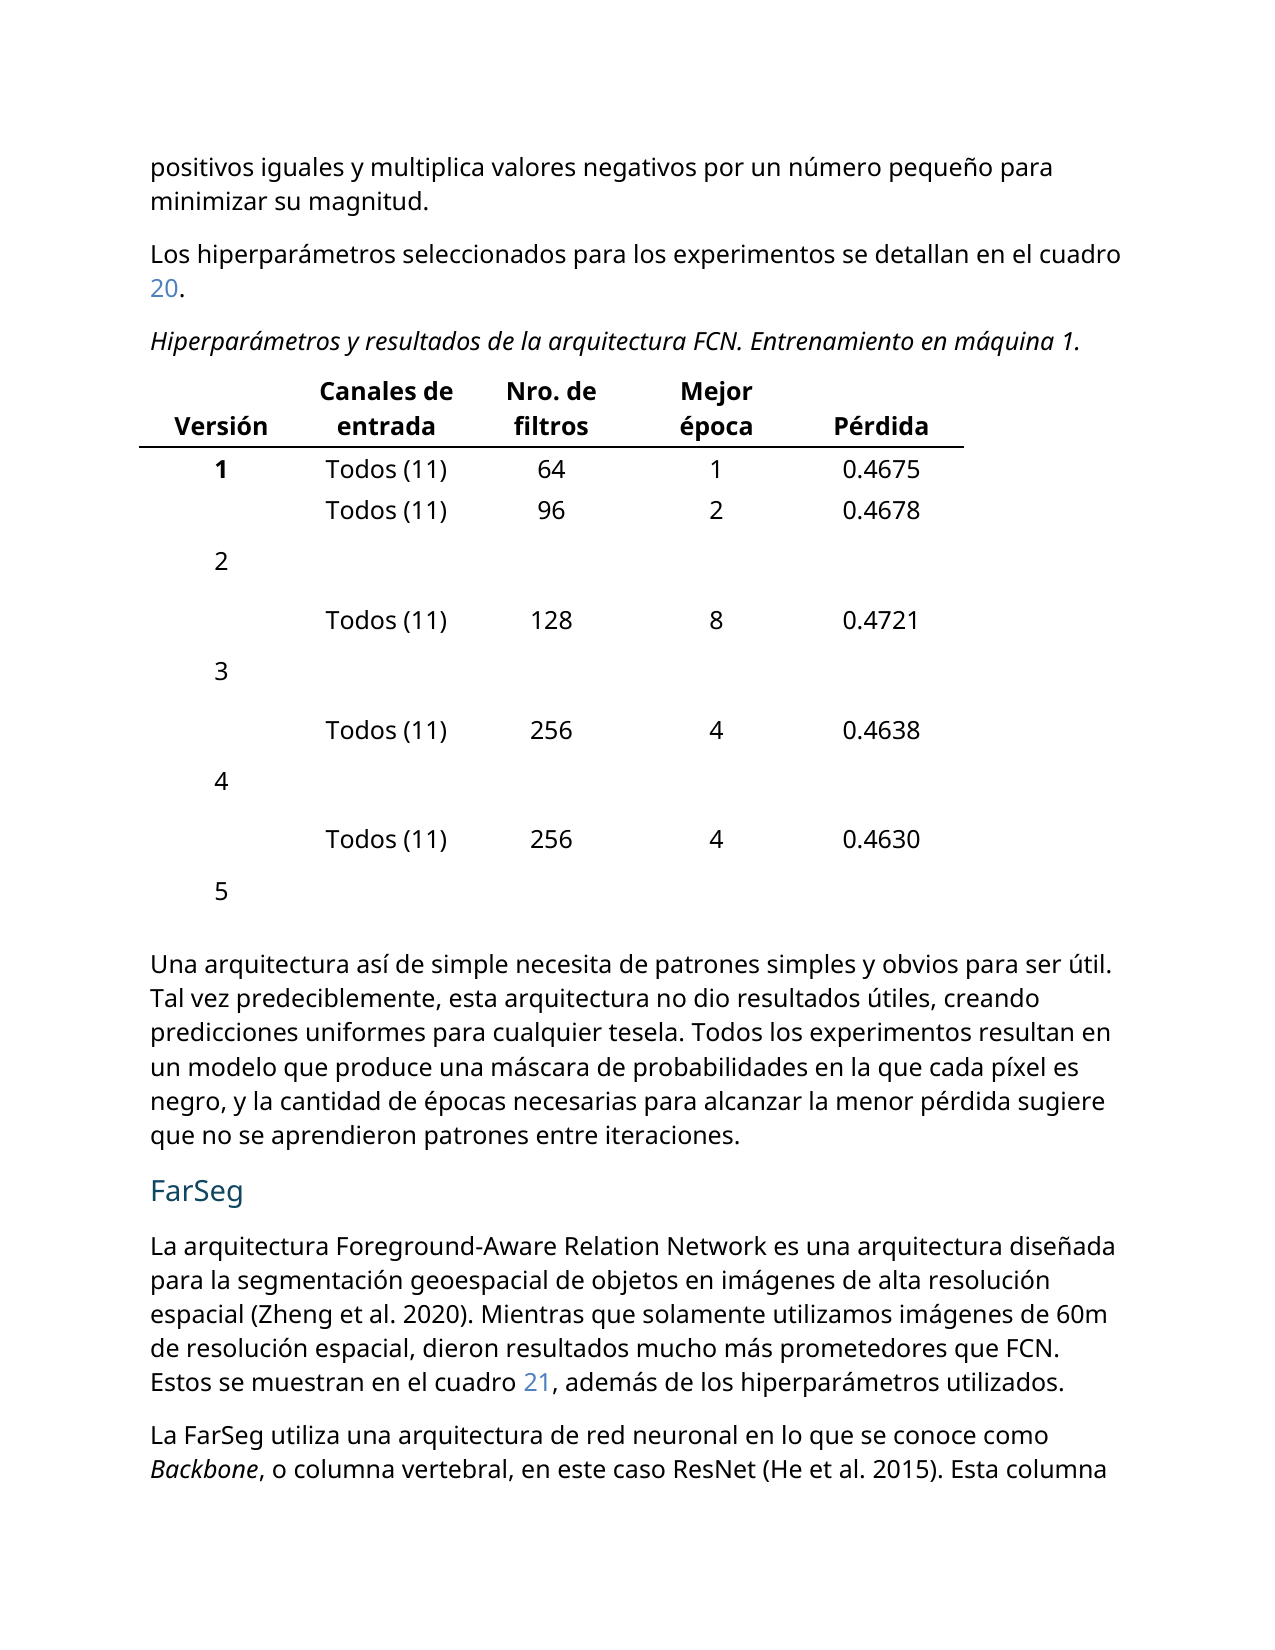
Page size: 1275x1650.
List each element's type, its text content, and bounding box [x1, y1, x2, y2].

table_cell 0.4630 [799, 819, 964, 928]
table_cell 4 [634, 819, 799, 928]
text Hiperparámetros y resultados de la arquitectura FCN. Entrenamiento en máquina 1. [150, 324, 1125, 358]
table_header Pérdida [799, 370, 964, 446]
text La arquitectura Foreground-Aware Relation Network es una arquitectura diseñada para la segmentación geoespacial de objetos en imágenes de alta resolución espacial (Zheng et al. 2020). Mientras que solamente utilizamos imágenes de 60m de resolución espacial, dieron resultados mucho más prometedores que FCN. Estos se muestran en el cuadro 21, además de los hiperparámetros utilizados. [150, 1228, 1125, 1399]
text Una arquitectura así de simple necesita de patrones simples y obvios para ser útil. Tal vez predeciblemente, esta arquitectura no dio resultados útiles, creando predicciones uniformes para cualquier tesela. Todos los experimentos resultan en un modelo que produce una máscara de probabilidades en la que cada píxel es negro, y la cantidad de épocas necesarias para alcanzar la menor pérdida sugiere que no se aprendieron patrones entre iteraciones. [150, 947, 1125, 1151]
table_cell 0.4721 [799, 599, 964, 709]
table_header Versión [139, 370, 304, 446]
table_cell 4 [139, 709, 304, 818]
table_cell Todos (11) [304, 709, 469, 818]
subtitle FarSeg [150, 1170, 1125, 1210]
table_header Canales de entrada [304, 370, 469, 446]
table_cell 128 [469, 599, 634, 709]
table_cell 1 [634, 448, 799, 489]
table_cell 3 [139, 599, 304, 709]
table_cell Todos (11) [304, 448, 469, 489]
table_cell Todos (11) [304, 819, 469, 928]
table_cell Todos (11) [304, 489, 469, 599]
table_cell Todos (11) [304, 599, 469, 709]
table_header Mejor época [634, 370, 799, 446]
table_cell 5 [139, 819, 304, 928]
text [150, 1418, 1125, 1486]
table_cell 4 [634, 709, 799, 818]
text Los hiperparámetros seleccionados para los experimentos se detallan en el cuadro 20. [150, 237, 1125, 305]
table_cell 256 [469, 819, 634, 928]
table_cell 2 [139, 489, 304, 599]
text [150, 150, 1125, 218]
table_cell 1 [139, 448, 304, 489]
table_cell 0.4638 [799, 709, 964, 818]
table_cell 64 [469, 448, 634, 489]
table_cell 0.4678 [799, 489, 964, 599]
table_cell 0.4675 [799, 448, 964, 489]
table_header Nro. de filtros [469, 370, 634, 446]
table_cell 96 [469, 489, 634, 599]
table_cell 8 [634, 599, 799, 709]
table_cell 2 [634, 489, 799, 599]
table_cell 256 [469, 709, 634, 818]
